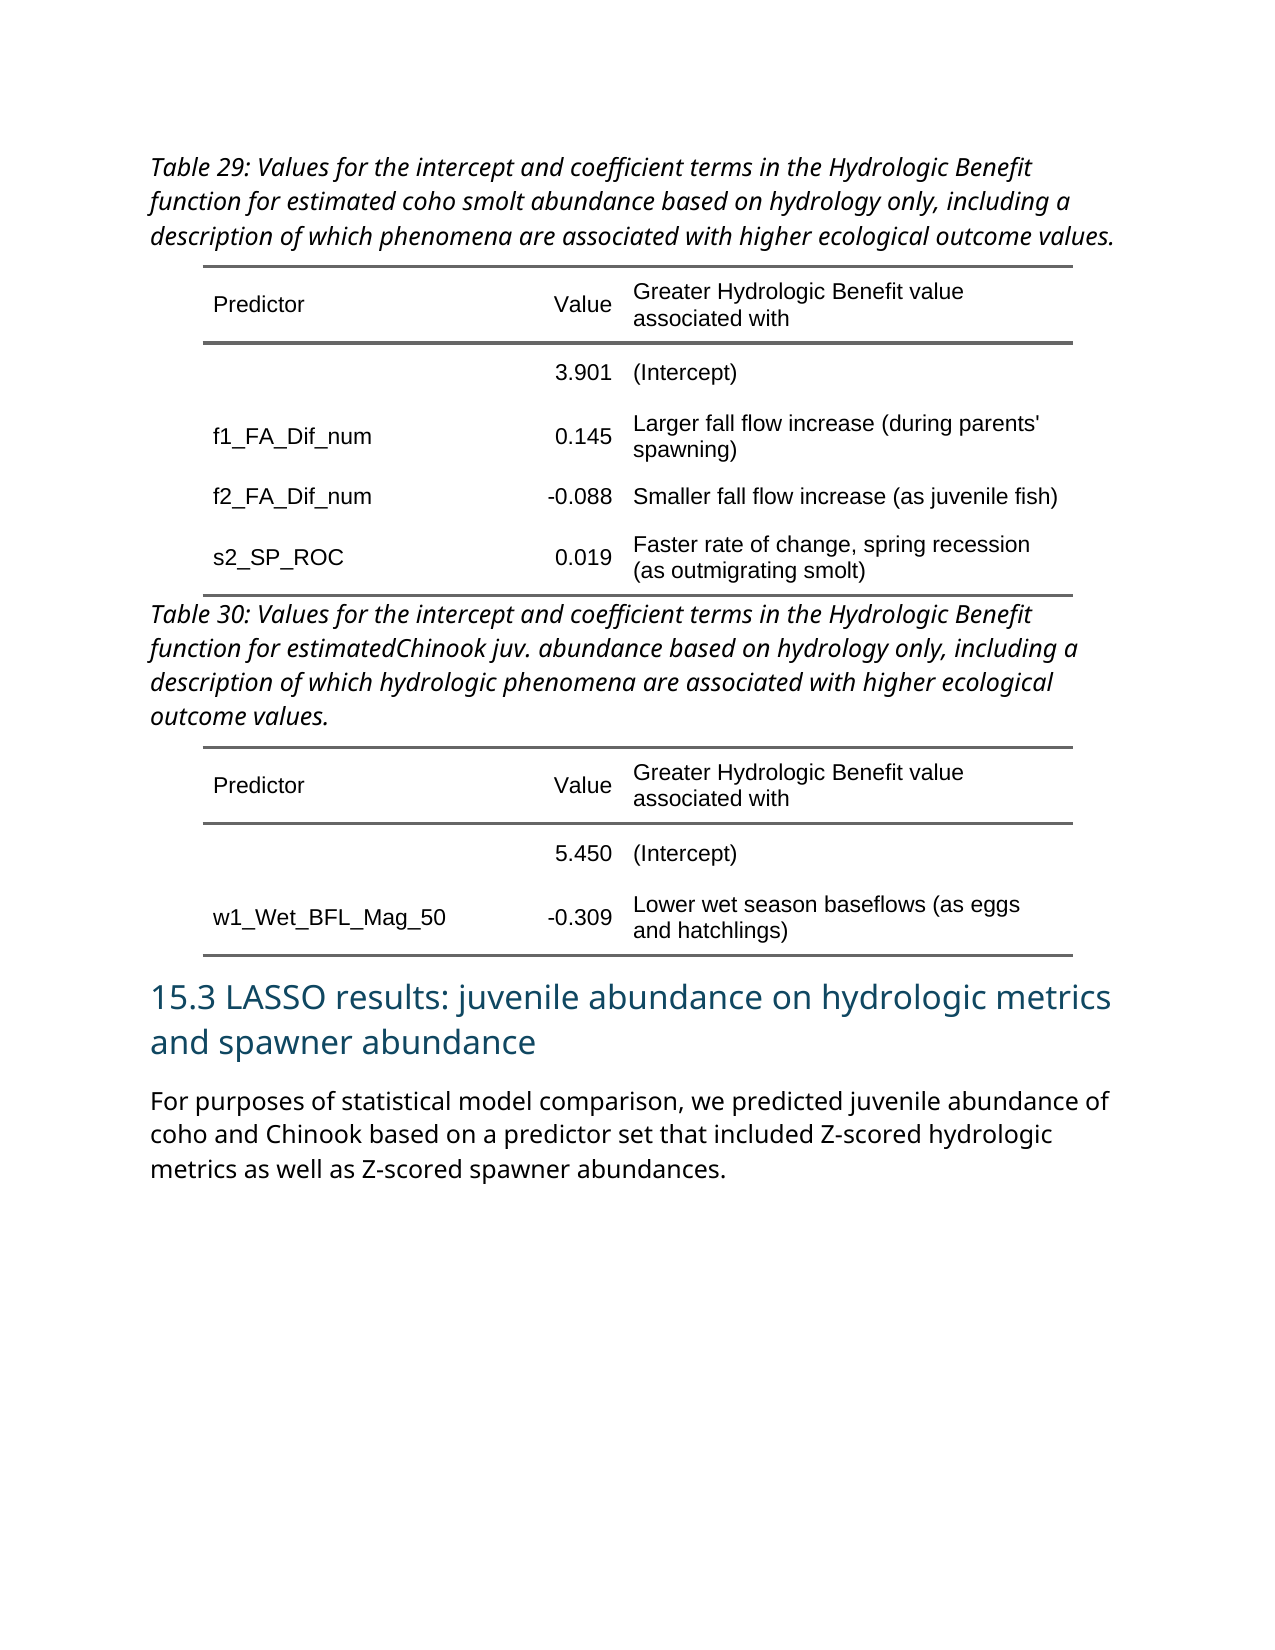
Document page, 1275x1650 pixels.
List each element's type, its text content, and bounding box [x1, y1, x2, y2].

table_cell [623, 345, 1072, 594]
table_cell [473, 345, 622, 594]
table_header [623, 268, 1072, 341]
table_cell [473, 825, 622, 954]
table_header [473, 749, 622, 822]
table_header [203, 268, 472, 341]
text For purposes of statistical model comparison, we predicted juvenile abundance of coho and Chinook based on a predictor set that included Z-scored hydrologic metrics as well as Z-scored spawner abundances. [150, 1083, 1125, 1185]
subtitle 15.3 LASSO results: juvenile abundance on hydrologic metrics and spawner abundance [150, 973, 1125, 1064]
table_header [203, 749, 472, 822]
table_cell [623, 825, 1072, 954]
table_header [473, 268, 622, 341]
text Table 29: Values for the intercept and coefficient terms in the Hydrologic Benefit function for estimated coho smolt abundance based on hydrology only, including a description of which phenomena are associated with higher ecological outcome values. [150, 150, 1125, 252]
text Table 30: Values for the intercept and coefficient terms in the Hydrologic Benefit function for estimatedChinook juv. abundance based on hydrology only, including a description of which hydrologic phenomena are associated with higher ecological outcome values. [150, 597, 1125, 733]
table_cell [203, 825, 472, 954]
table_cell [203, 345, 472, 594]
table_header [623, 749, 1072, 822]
